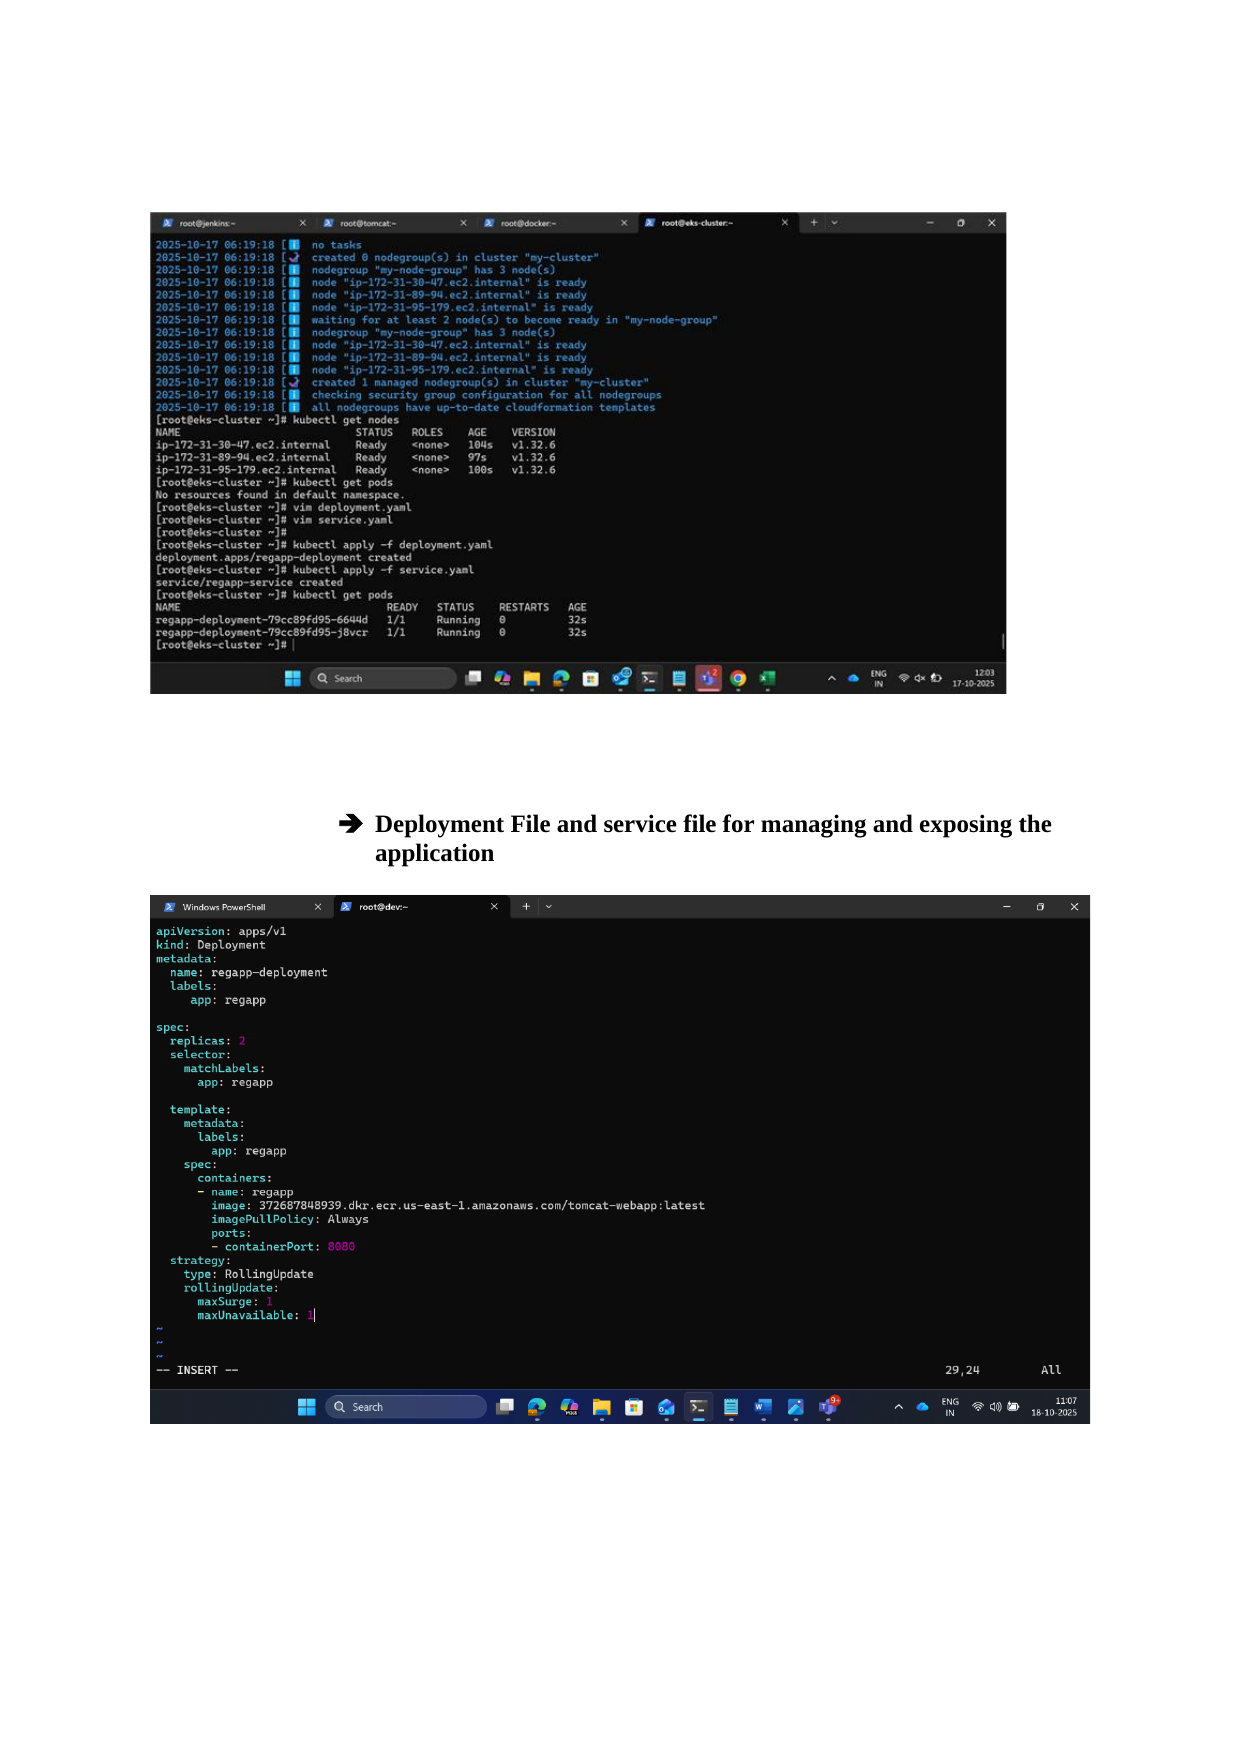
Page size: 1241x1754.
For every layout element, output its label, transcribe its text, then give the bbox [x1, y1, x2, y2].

picture [150, 895, 1091, 1424]
list Deployment File and service file for managing and exposing the application [337, 809, 1090, 866]
picture [150, 212, 1007, 694]
